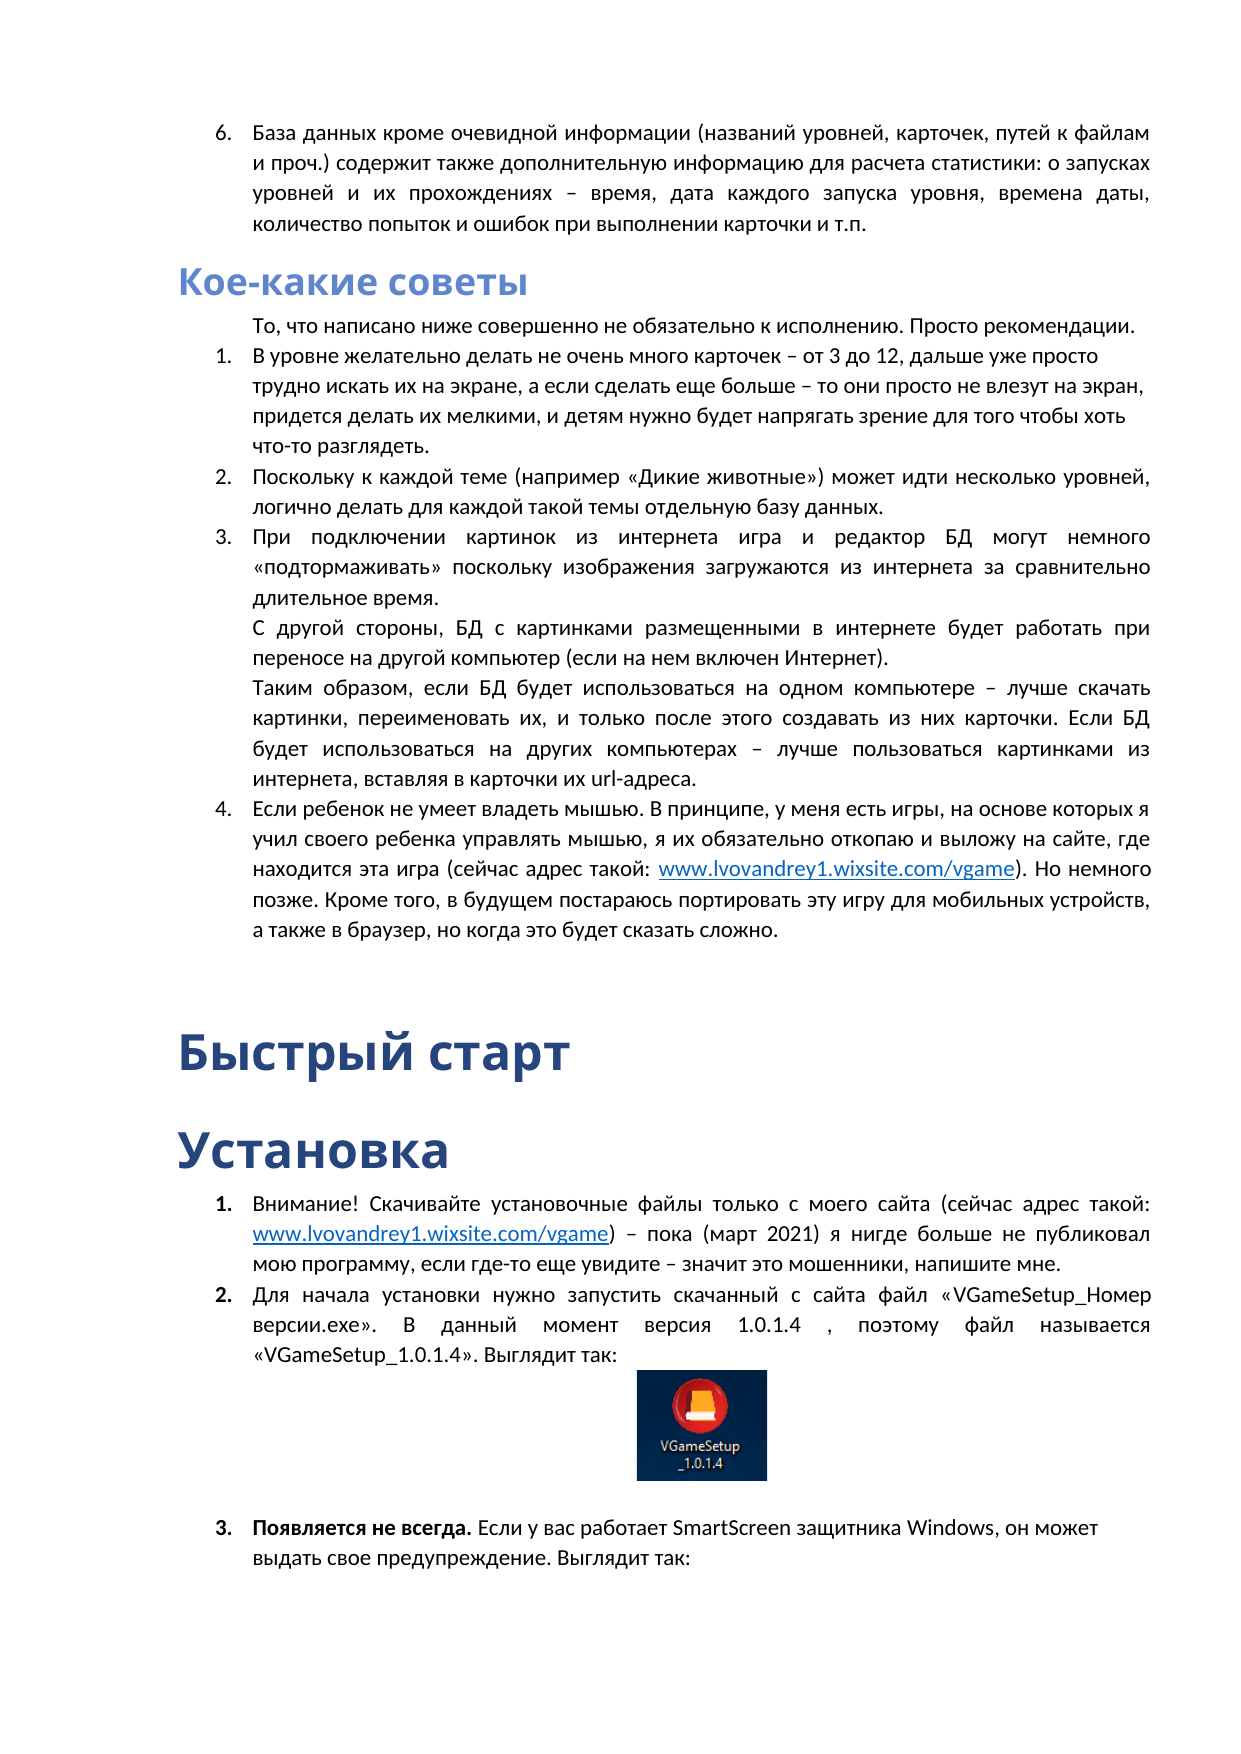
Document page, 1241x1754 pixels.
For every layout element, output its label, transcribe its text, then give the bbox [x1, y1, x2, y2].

picture [636, 1370, 768, 1481]
list Внимание! Скачивайте установочные файлы только с моего сайта (сейчас адрес такой: www.lvovandrey1.wixsite.com/vgame) – пока (март 2021) я нигде больше не публиковал мою программу, если где-то еще увидите – значит это мошенники, напишите мне. [215, 1189, 1152, 1277]
list При подключении картинок из интернета игра и редактор БД могут немного «подтормаживать» поскольку изображения загружаются из интернета за сравнительно длительное время. [215, 522, 1152, 611]
list То, что написано ниже совершенно не обязательно к исполнению. Просто рекомендации. [252, 311, 1152, 339]
subtitle Кое-какие советы [177, 256, 1152, 307]
list Таким образом, если БД будет использоваться на одном компьютере – лучше скачать картинки, переименовать их, и только после этого создавать из них карточки. Если БД будет использоваться на других компьютерах – лучше пользоваться картинками из интернета, вставляя в карточки их url-адреса. [252, 673, 1152, 792]
list Появляется не всегда. Если у вас работает SmartScreen защитника Windows, он может выдать свое предупреждение. Выглядит так: [215, 1513, 1152, 1572]
list Если ребенок не умеет владеть мышью. В принципе, у меня есть игры, на основе которых я учил своего ребенка управлять мышью, я их обязательно откопаю и выложу на сайте, где находится эта игра (сейчас адрес такой: www.lvovandrey1.wixsite.com/vgame). Но немного позже. Кроме того, в будущем постараюсь портировать эту игру для мобильных устройств, а также в браузер, но когда это будет сказать сложно. [215, 794, 1152, 943]
list База данных кроме очевидной информации (названий уровней, карточек, путей к файлам и проч.) содержит также дополнительную информацию для расчета статистики: о запусках уровней и их прохождениях – время, дата каждого запуска уровня, времена даты, количество попыток и ошибок при выполнении карточки и т.п. [215, 118, 1152, 237]
list Поскольку к каждой теме (например «Дикие животные») может идти несколько уровней, логично делать для каждой такой темы отдельную базу данных. [215, 462, 1152, 520]
subtitle Установка [177, 1116, 1152, 1184]
list Для начала установки нужно запустить скачанный с сайта файл «VGameSetup_Номер версии.exe». В данный момент версия 1.0.1.4 , поэтому файл называется «VGameSetup_1.0.1.4». Выглядит так: [215, 1280, 1152, 1368]
list С другой стороны, БД с картинками размещенными в интернете будет работать при переносе на другой компьютер (если на нем включен Интернет). [252, 613, 1152, 671]
subtitle Быстрый старт [177, 1017, 1152, 1085]
list В уровне желательно делать не очень много карточек – от 3 до 12, дальше уже просто трудно искать их на экране, а если сделать еще больше – то они просто не влезут на экран, придется делать их мелкими, и детям нужно будет напрягать зрение для того чтобы хоть что-то разглядеть. [215, 341, 1152, 459]
